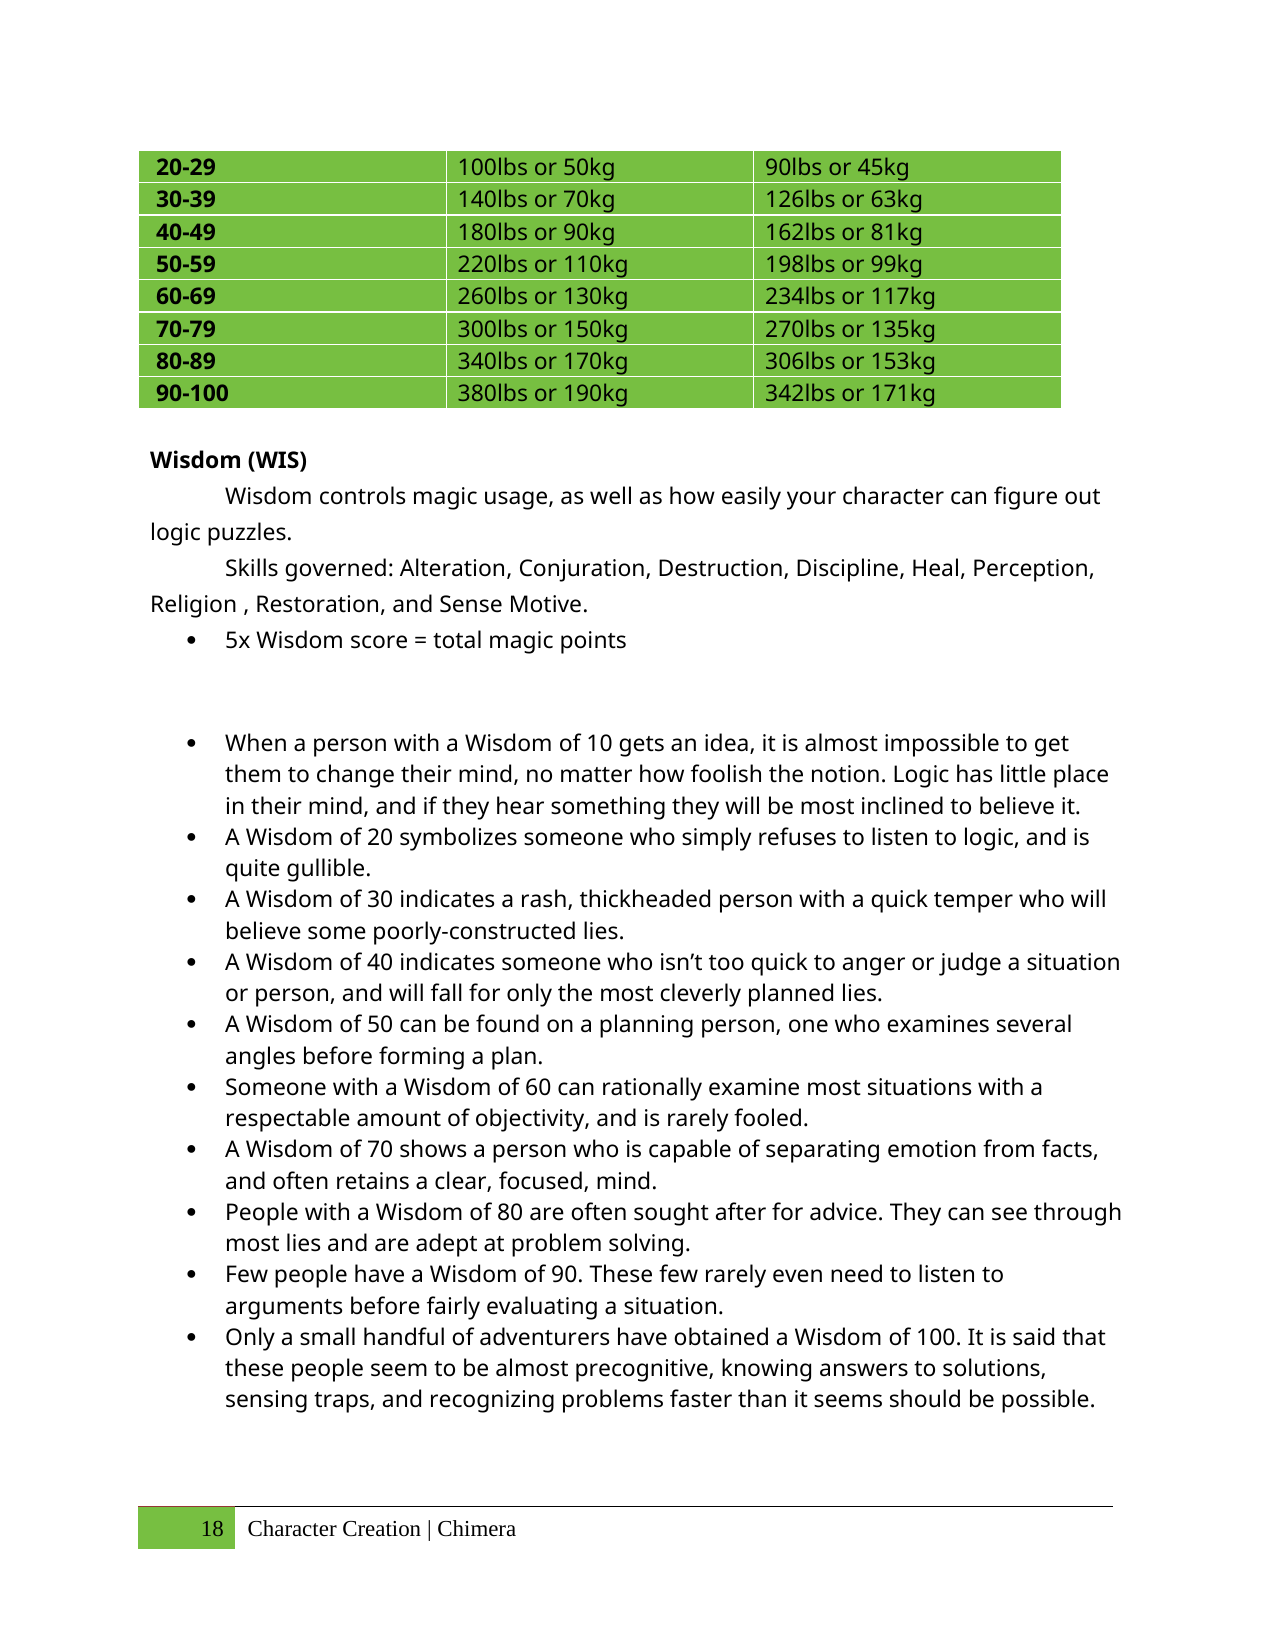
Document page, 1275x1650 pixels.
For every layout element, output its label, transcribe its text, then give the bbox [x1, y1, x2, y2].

list People with a Wisdom of 80 are often sought after for advice. They can see through most lies and are adept at problem solving. [187, 1196, 1125, 1258]
text Wisdom (WIS) [150, 444, 1125, 476]
list When a person with a Wisdom of 10 gets an idea, it is almost impossible to get them to change their mind, no matter how foolish the notion. Logic has little place in their mind, and if they hear something they will be most inclined to believe it. [187, 727, 1125, 821]
table_cell 100lbs or 50kg [447, 151, 753, 182]
list Only a small handful of adventurers have obtained a Wisdom of 100. It is said that these people seem to be almost precognitive, knowing answers to solutions, sensing traps, and recognizing problems faster than it seems should be possible. [187, 1321, 1125, 1414]
table_cell 220lbs or 110kg [447, 248, 753, 279]
table_cell 180lbs or 90kg [447, 216, 753, 247]
table_cell 90-100 [139, 377, 446, 408]
table_cell 80-89 [139, 345, 446, 376]
list Few people have a Wisdom of 90. These few rarely even need to listen to arguments before fairly evaluating a situation. [187, 1258, 1125, 1321]
table_cell 40-49 [139, 216, 446, 247]
table_cell 270lbs or 135kg [754, 313, 1061, 344]
table_cell 20-29 [139, 151, 446, 182]
table_cell 60-69 [139, 280, 446, 311]
table_cell 126lbs or 63kg [754, 183, 1061, 214]
text Skills governed: Alteration, Conjuration, Destruction, Discipline, Heal, Perception, Religion , Restoration, and Sense Motive. [150, 552, 1125, 619]
list A Wisdom of 40 indicates someone who isn’t too quick to anger or judge a situation or person, and will fall for only the most cleverly planned lies. [187, 946, 1125, 1008]
list Someone with a Wisdom of 60 can rationally examine most situations with a respectable amount of objectivity, and is rarely fooled. [187, 1071, 1125, 1133]
table_cell 300lbs or 150kg [447, 313, 753, 344]
table_cell 30-39 [139, 183, 446, 214]
table_cell 162lbs or 81kg [754, 216, 1061, 247]
table_cell 90lbs or 45kg [754, 151, 1061, 182]
table_cell 198lbs or 99kg [754, 248, 1061, 279]
list A Wisdom of 50 can be found on a planning person, one who examines several angles before forming a plan. [187, 1008, 1125, 1071]
table_cell 234lbs or 117kg [754, 280, 1061, 311]
table_cell 70-79 [139, 313, 446, 344]
list A Wisdom of 70 shows a person who is capable of separating emotion from facts, and often retains a clear, focused, mind. [187, 1133, 1125, 1196]
table_cell 340lbs or 170kg [447, 345, 753, 376]
table_cell 306lbs or 153kg [754, 345, 1061, 376]
table_cell 380lbs or 190kg [447, 377, 753, 408]
table_cell 260lbs or 130kg [447, 280, 753, 311]
table_cell 140lbs or 70kg [447, 183, 753, 214]
list 5x Wisdom score = total magic points [187, 624, 1125, 655]
list A Wisdom of 30 indicates a rash, thickheaded person with a quick temper who will believe some poorly-constructed lies. [187, 883, 1125, 946]
text Wisdom controls magic usage, as well as how easily your character can figure out logic puzzles. [150, 480, 1125, 547]
table_cell 342lbs or 171kg [754, 377, 1061, 408]
list A Wisdom of 20 symbolizes someone who simply refuses to listen to logic, and is quite gullible. [187, 821, 1125, 883]
table_cell 50-59 [139, 248, 446, 279]
